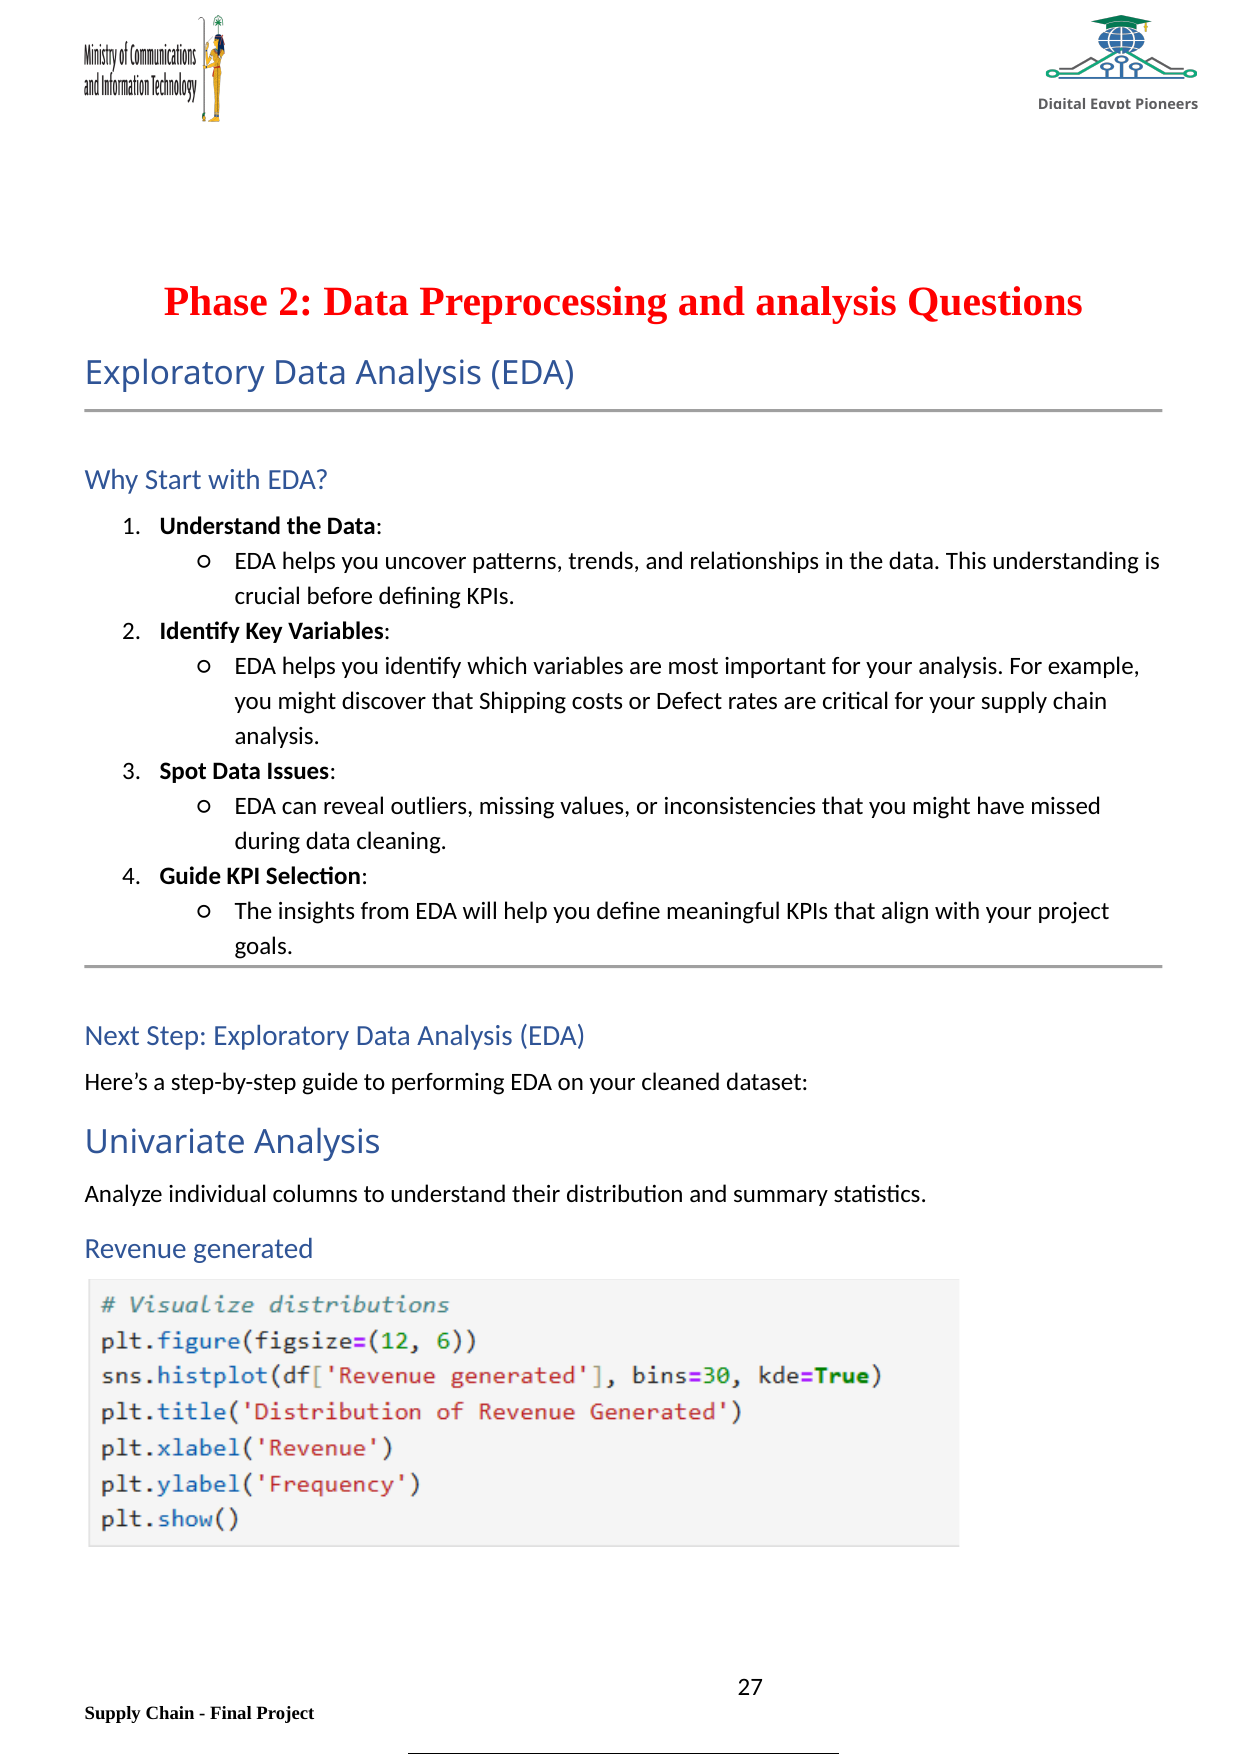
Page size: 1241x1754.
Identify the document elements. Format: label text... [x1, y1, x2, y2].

subtitle Univariate Analysis [84, 1118, 1162, 1163]
list Spot Data Issues: [122, 755, 1162, 786]
subtitle Revenue generated [84, 1230, 1162, 1265]
subtitle Phase 2: Data Preprocessing and analysis Questions [84, 277, 1162, 325]
subtitle Why Start with EDA? [84, 461, 1162, 496]
picture [84, 15, 225, 122]
picture [84, 1279, 960, 1547]
list Guide KPI Selection: [122, 860, 1162, 891]
list The insights from EDA will help you define meaningful KPIs that align with your project goals. [197, 895, 1162, 961]
list Identify Key Variables: [122, 615, 1162, 646]
text Here’s a step-by-step guide to performing EDA on your cleaned dataset: [84, 1066, 1162, 1096]
list EDA helps you uncover patterns, trends, and relationships in the data. This understanding is crucial before defining KPIs. [197, 545, 1162, 611]
subtitle Next Step: Exploratory Data Analysis (EDA) [84, 1017, 1162, 1052]
picture [1045, 15, 1197, 82]
list Understand the Data: [122, 510, 1162, 541]
list EDA helps you identify which variables are most important for your analysis. For example, you might discover that Shipping costs or Defect rates are critical for your supply chain analysis. [197, 650, 1162, 751]
subtitle Exploratory Data Analysis (EDA) [84, 348, 1162, 394]
list EDA can reveal outliers, missing values, or inconsistencies that you might have missed during data cleaning. [197, 790, 1162, 856]
text Analyze individual columns to understand their distribution and summary statistics. [84, 1178, 1162, 1209]
